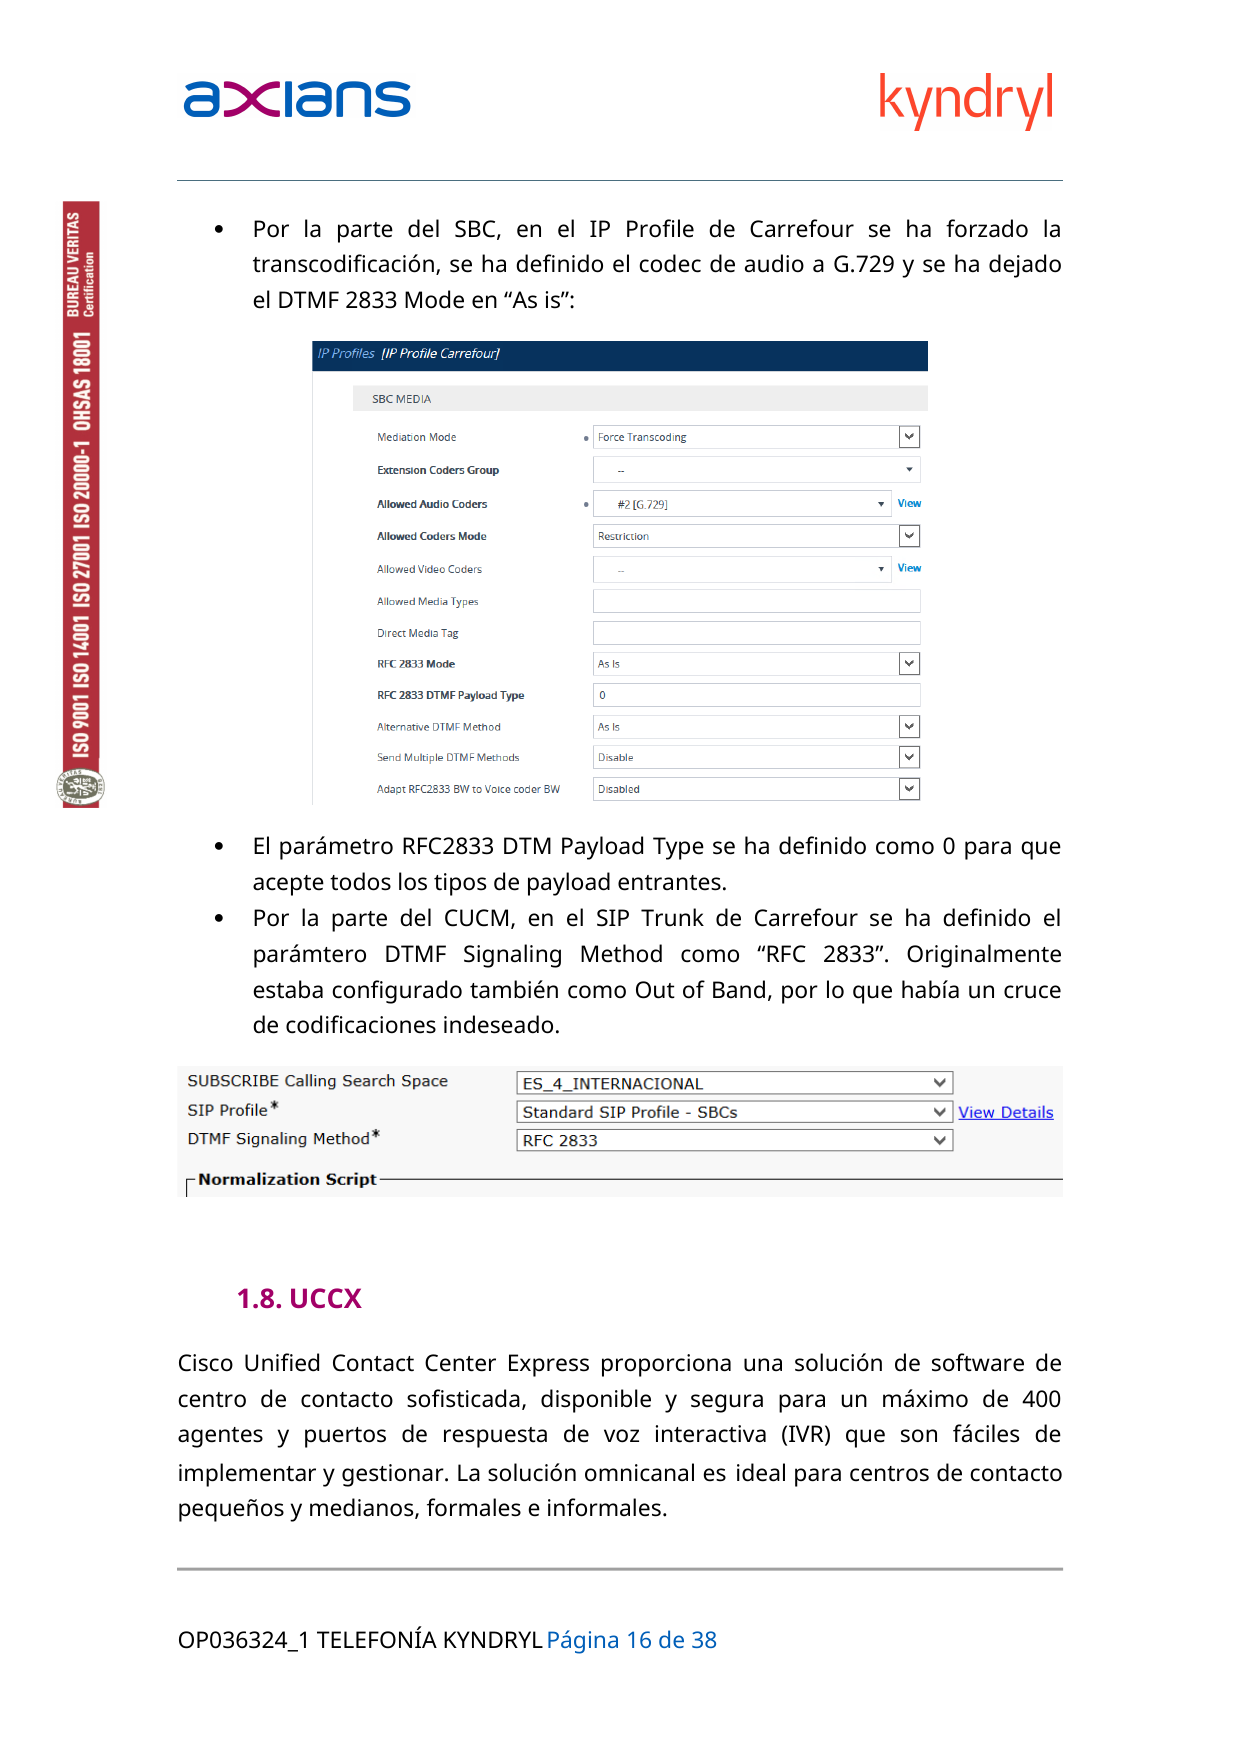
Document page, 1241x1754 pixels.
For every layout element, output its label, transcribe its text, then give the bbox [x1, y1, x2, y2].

list Por la parte del SBC, en el IP Profile de Carrefour se ha forzado la transcodificación, se ha definido el codec de audio a G.729 y se ha dejado el DTMF 2833 Mode en “As is”: [215, 212, 1063, 316]
picture [56, 202, 107, 807]
picture [177, 1066, 1063, 1197]
picture [177, 73, 416, 118]
text Cisco Unified Contact Center Express proporciona una solución de software de centro de contacto sofisticada, disponible y segura para un máximo de 400 agentes y puertos de respuesta de voz interactiva (IVR) que son fáciles de implementar y gestionar. La solución omnicanal es ideal para centros de contacto pequeños y medianos, formales e informales. [177, 1347, 1063, 1524]
list Por la parte del CUCM, en el SIP Trunk de Carrefour se ha definido el parámtero DTMF Signaling Method como “RFC 2833”. Originalmente estaba configurado también como Out of Band, por lo que había un cruce de codificaciones indeseado. [215, 902, 1063, 1041]
picture [312, 341, 928, 805]
text UCCX [236, 1279, 1063, 1316]
list El parámetro RFC2833 DTM Payload Type se ha definido como 0 para que acepte todos los tipos de payload entrantes. [215, 830, 1063, 897]
picture [880, 73, 1052, 131]
